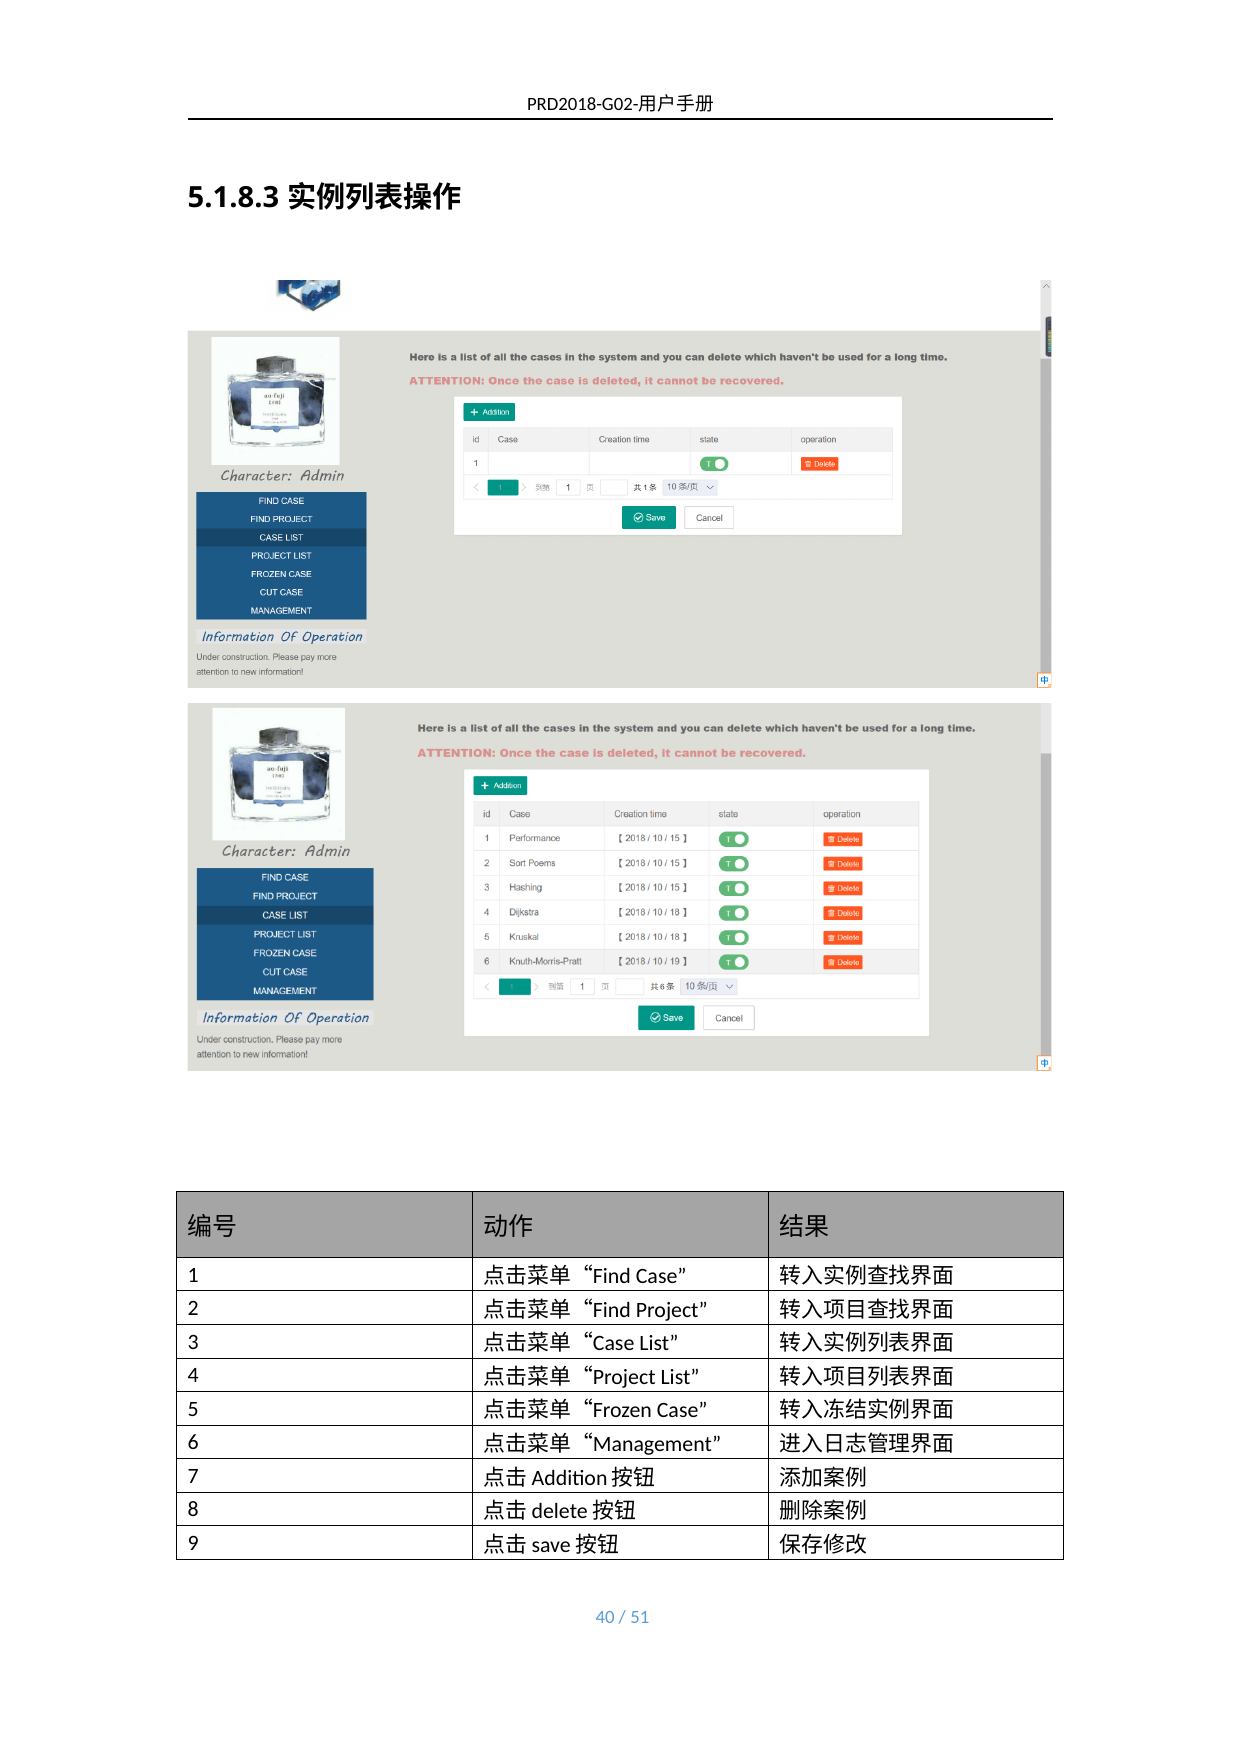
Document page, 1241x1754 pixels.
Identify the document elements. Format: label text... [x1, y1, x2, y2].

table_cell 点击菜单“Frozen Case” [473, 1392, 768, 1424]
table_cell 保存修改 [769, 1526, 1063, 1559]
table_cell 4 [177, 1359, 472, 1391]
table_cell 转入实例查找界面 [769, 1258, 1063, 1290]
picture [187, 280, 1052, 688]
table_cell 点击菜单“Project List” [473, 1359, 768, 1391]
table_cell 点击save按钮 [473, 1526, 768, 1559]
table_cell 1 [177, 1258, 472, 1290]
table_cell 点击delete按钮 [473, 1493, 768, 1525]
table_header 动作 [473, 1192, 768, 1257]
table_cell 转入冻结实例界面 [769, 1392, 1063, 1424]
table_cell 删除案例 [769, 1493, 1063, 1525]
table_cell 添加案例 [769, 1459, 1063, 1492]
table_header 结果 [769, 1192, 1063, 1257]
table_cell 3 [177, 1325, 472, 1357]
table_cell 点击菜单“Find Project” [473, 1291, 768, 1324]
table_cell 6 [177, 1426, 472, 1458]
table_cell 转入项目查找界面 [769, 1291, 1063, 1324]
table_cell 点击菜单“Case List” [473, 1325, 768, 1357]
table_cell 9 [177, 1526, 472, 1559]
table_cell 进入日志管理界面 [769, 1426, 1063, 1458]
table_cell 2 [177, 1291, 472, 1324]
table_cell 点击菜单“Management” [473, 1426, 768, 1458]
picture [187, 703, 1052, 1071]
subtitle 5.1.8.3 实例列表操作 [187, 162, 1053, 227]
table_cell 转入实例列表界面 [769, 1325, 1063, 1357]
table_cell 转入项目列表界面 [769, 1359, 1063, 1391]
table_cell 点击Addition按钮 [473, 1459, 768, 1492]
table_header 编号 [177, 1192, 472, 1257]
table_cell 点击菜单“Find Case” [473, 1258, 768, 1290]
table_cell 8 [177, 1493, 472, 1525]
table_cell 5 [177, 1392, 472, 1424]
table_cell 7 [177, 1459, 472, 1492]
